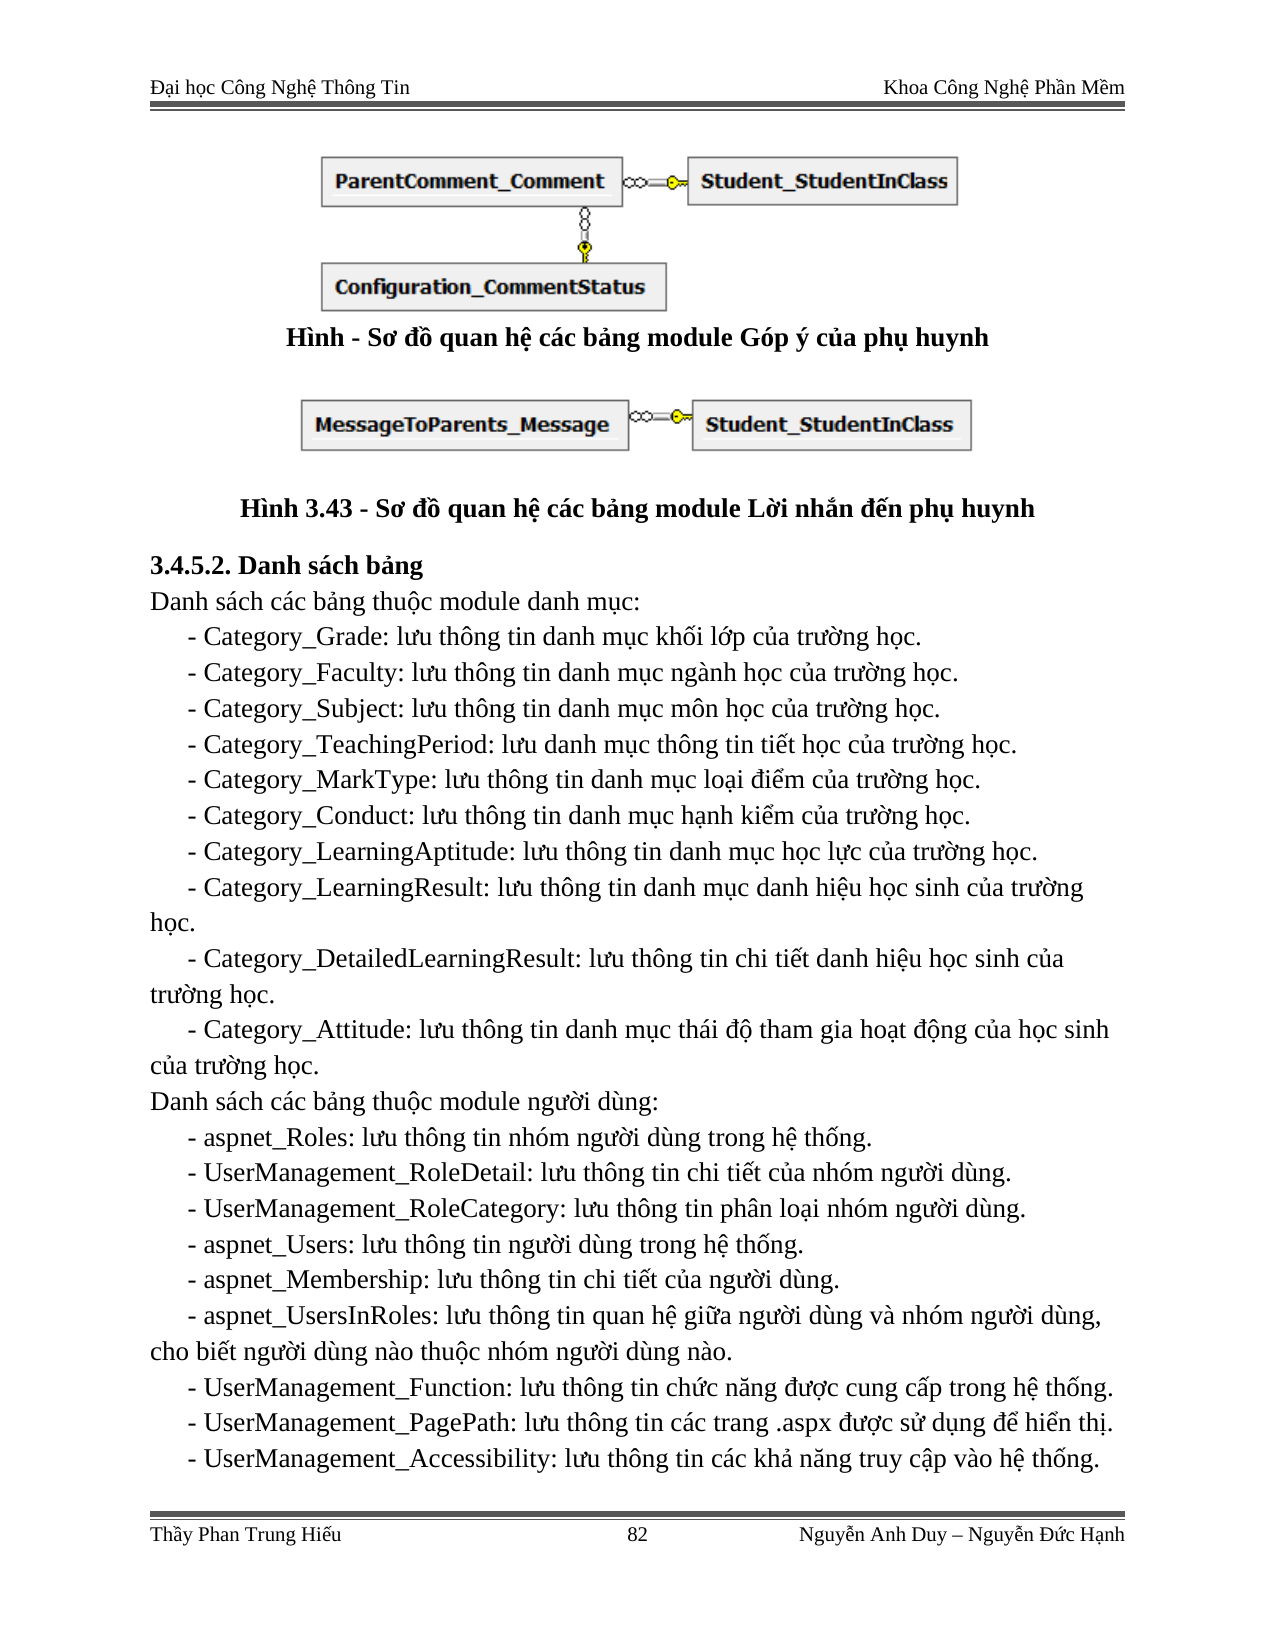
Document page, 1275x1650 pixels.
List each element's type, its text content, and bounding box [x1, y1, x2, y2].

subtitle 3.4.5.2. Danh sách bảng [150, 549, 1125, 580]
text - Category_LearningAptitude: lưu thông tin danh mục học lực của trường học. [150, 835, 1125, 866]
text - Category_Conduct: lưu thông tin danh mục hạnh kiểm của trường học. [150, 799, 1125, 830]
text - aspnet_Membership: lưu thông tin chi tiết của người dùng. [150, 1264, 1125, 1295]
text - UserManagement_RoleDetail: lưu thông tin chi tiết của nhóm người dùng. [150, 1156, 1125, 1188]
text - aspnet_Roles: lưu thông tin nhóm người dùng trong hệ thống. [150, 1121, 1125, 1152]
text - Category_Attitude: lưu thông tin danh mục thái độ tham gia hoạt động của học sinh của trường học. [150, 1013, 1125, 1080]
text Danh sách các bảng thuộc module danh mục: [150, 585, 1125, 616]
text - Category_LearningResult: lưu thông tin danh mục danh hiệu học sinh của trường học. [150, 871, 1125, 937]
text - Category_MarkType: lưu thông tin danh mục loại điểm của trường học. [150, 763, 1125, 794]
text - UserManagement_Function: lưu thông tin chức năng được cung cấp trong hệ thống. [150, 1371, 1125, 1402]
text - Category_Subject: lưu thông tin danh mục môn học của trường học. [150, 692, 1125, 723]
text - UserManagement_RoleCategory: lưu thông tin phân loại nhóm người dùng. [150, 1192, 1125, 1223]
text - aspnet_UsersInRoles: lưu thông tin quan hệ giữa người dùng và nhóm người dùng, cho biết người dùng nào thuộc nhóm người dùng nào. [150, 1299, 1125, 1366]
text - Category_Faculty: lưu thông tin danh mục ngành học của trường học. [150, 656, 1125, 687]
picture [295, 392, 980, 464]
text - aspnet_Users: lưu thông tin người dùng trong hệ thống. [150, 1228, 1125, 1259]
subtitle Hình 3.43 - Sơ đồ quan hệ các bảng module Lời nhắn đến phụ huynh [150, 492, 1125, 524]
text - UserManagement_PagePath: lưu thông tin các trang .aspx được sử dụng để hiển thị. [150, 1407, 1125, 1438]
text Danh sách các bảng thuộc module người dùng: [150, 1085, 1125, 1116]
text Hình - Sơ đồ quan hệ các bảng module Góp ý của phụ huynh [150, 321, 1125, 353]
text - Category_Grade: lưu thông tin danh mục khối lớp của trường học. [150, 621, 1125, 652]
text - Category_TeachingPeriod: lưu danh mục thông tin tiết học của trường học. [150, 728, 1125, 759]
text - Category_DetailedLearningResult: lưu thông tin chi tiết danh hiệu học sinh của trường học. [150, 942, 1125, 1009]
picture [312, 150, 963, 318]
text - UserManagement_Accessibility: lưu thông tin các khả năng truy cập vào hệ thống. [150, 1442, 1125, 1473]
